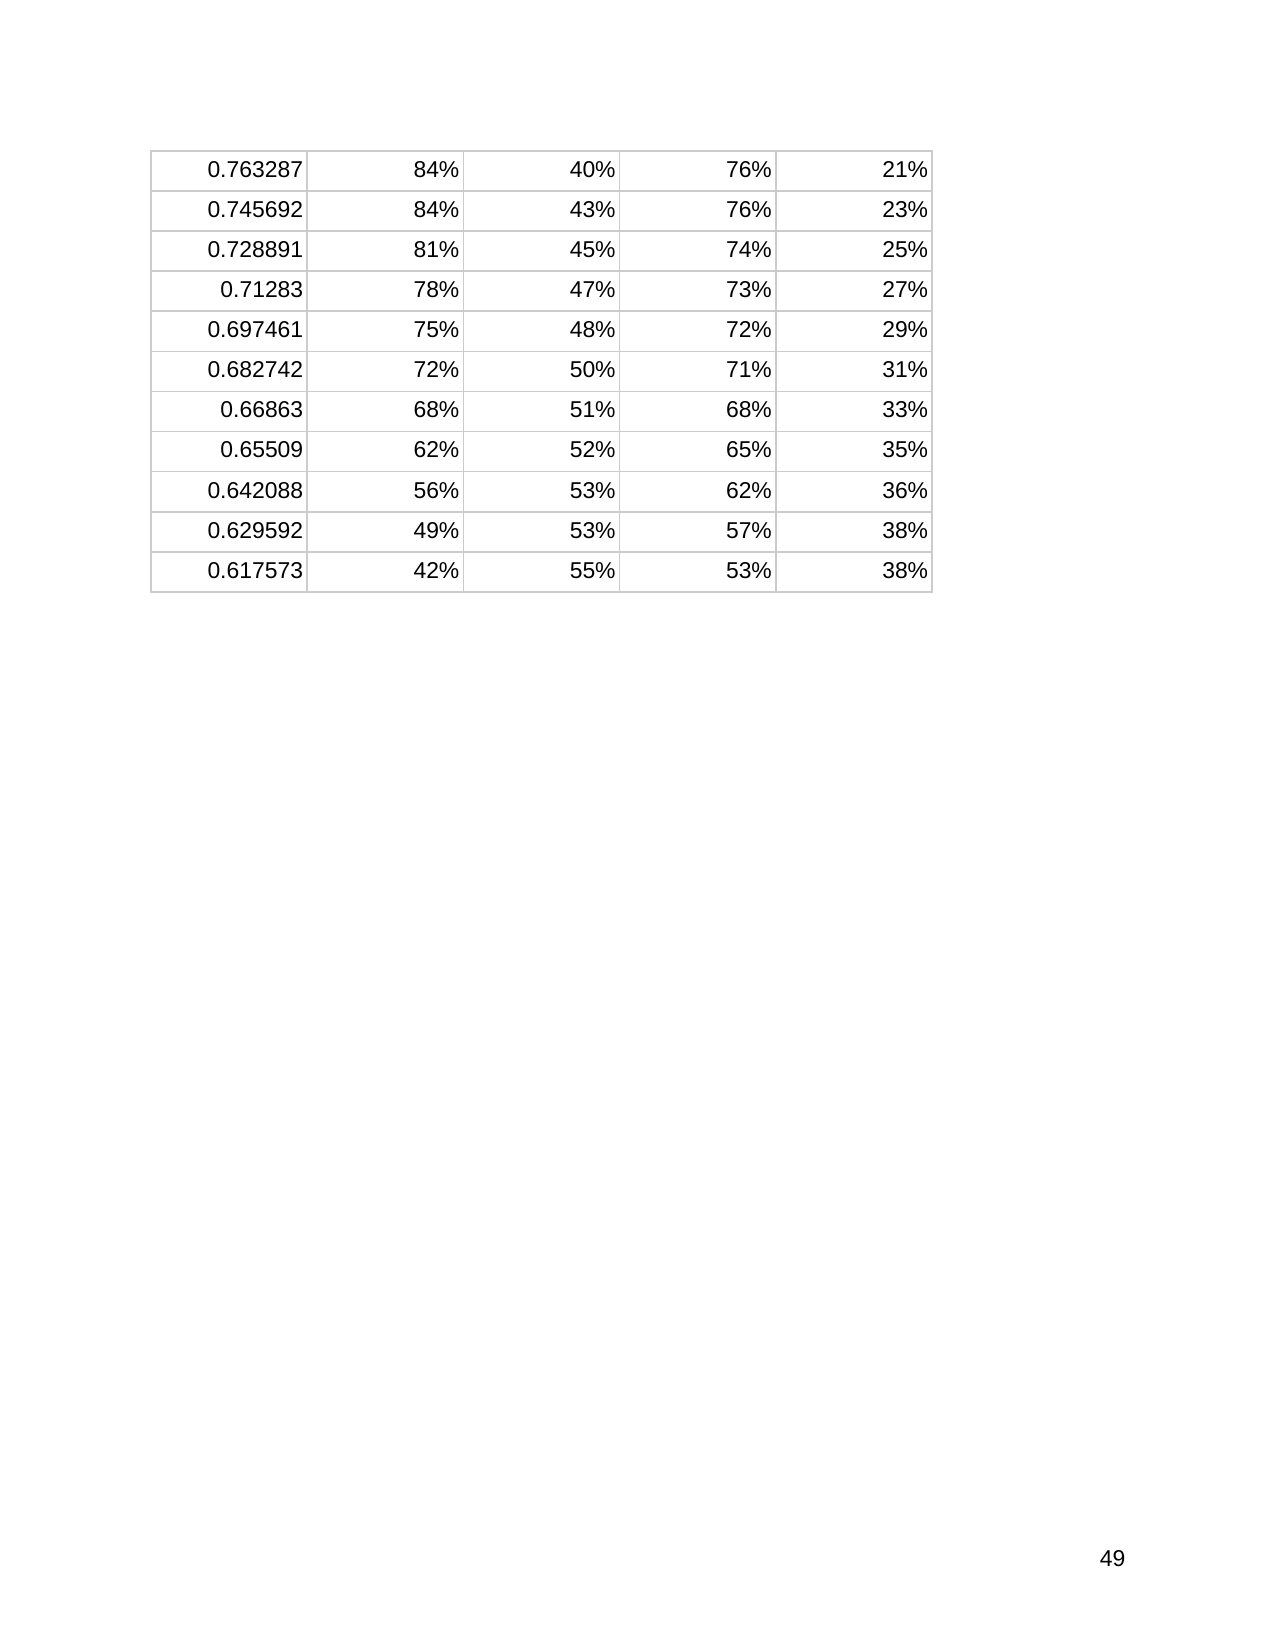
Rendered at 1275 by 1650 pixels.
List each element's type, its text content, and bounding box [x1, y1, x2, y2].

table_cell 0.642088 [152, 472, 306, 511]
table_cell 38% [777, 513, 931, 551]
table_cell 81% [308, 232, 463, 270]
table_cell 25% [777, 232, 931, 270]
table_cell 33% [777, 392, 931, 431]
table_cell 0.65509 [152, 432, 306, 471]
table_cell 76% [620, 192, 775, 230]
table_cell 56% [308, 472, 463, 511]
table_cell 68% [308, 392, 463, 431]
table_cell 0.745692 [152, 192, 306, 230]
table_cell 45% [464, 232, 619, 270]
table_cell 0.71283 [152, 272, 306, 310]
table_cell 57% [620, 513, 775, 551]
table_cell 31% [777, 352, 931, 391]
table_cell 21% [777, 152, 931, 190]
table_cell 72% [308, 352, 463, 391]
table_cell 68% [620, 392, 775, 431]
table_cell 52% [464, 432, 619, 471]
table_cell 0.682742 [152, 352, 306, 391]
table_cell 76% [620, 152, 775, 190]
table_cell 27% [777, 272, 931, 310]
table_cell 72% [620, 312, 775, 351]
table_cell 0.617573 [152, 553, 306, 591]
table_cell 47% [464, 272, 619, 310]
table_cell 55% [464, 553, 619, 591]
table_cell 29% [777, 312, 931, 351]
table_cell 78% [308, 272, 463, 310]
table_cell 53% [464, 513, 619, 551]
table_cell 51% [464, 392, 619, 431]
table_cell 36% [777, 472, 931, 511]
table_cell 53% [464, 472, 619, 511]
table_cell 50% [464, 352, 619, 391]
table_cell 71% [620, 352, 775, 391]
table_cell 75% [308, 312, 463, 351]
table_cell 0.697461 [152, 312, 306, 351]
table_cell 48% [464, 312, 619, 351]
table_cell 42% [308, 553, 463, 591]
table_cell 40% [464, 152, 619, 190]
table_cell 49% [308, 513, 463, 551]
table_cell 53% [620, 553, 775, 591]
table_cell 43% [464, 192, 619, 230]
table_cell 73% [620, 272, 775, 310]
table_cell 62% [620, 472, 775, 511]
table_cell 0.66863 [152, 392, 306, 431]
table_cell 84% [308, 152, 463, 190]
table_cell 38% [777, 553, 931, 591]
table_cell 0.728891 [152, 232, 306, 270]
table_cell 74% [620, 232, 775, 270]
table_cell 23% [777, 192, 931, 230]
table_cell 84% [308, 192, 463, 230]
table_cell 0.629592 [152, 513, 306, 551]
table_cell 35% [777, 432, 931, 471]
table_cell 65% [620, 432, 775, 471]
table_cell 62% [308, 432, 463, 471]
table_cell 0.763287 [152, 152, 306, 190]
